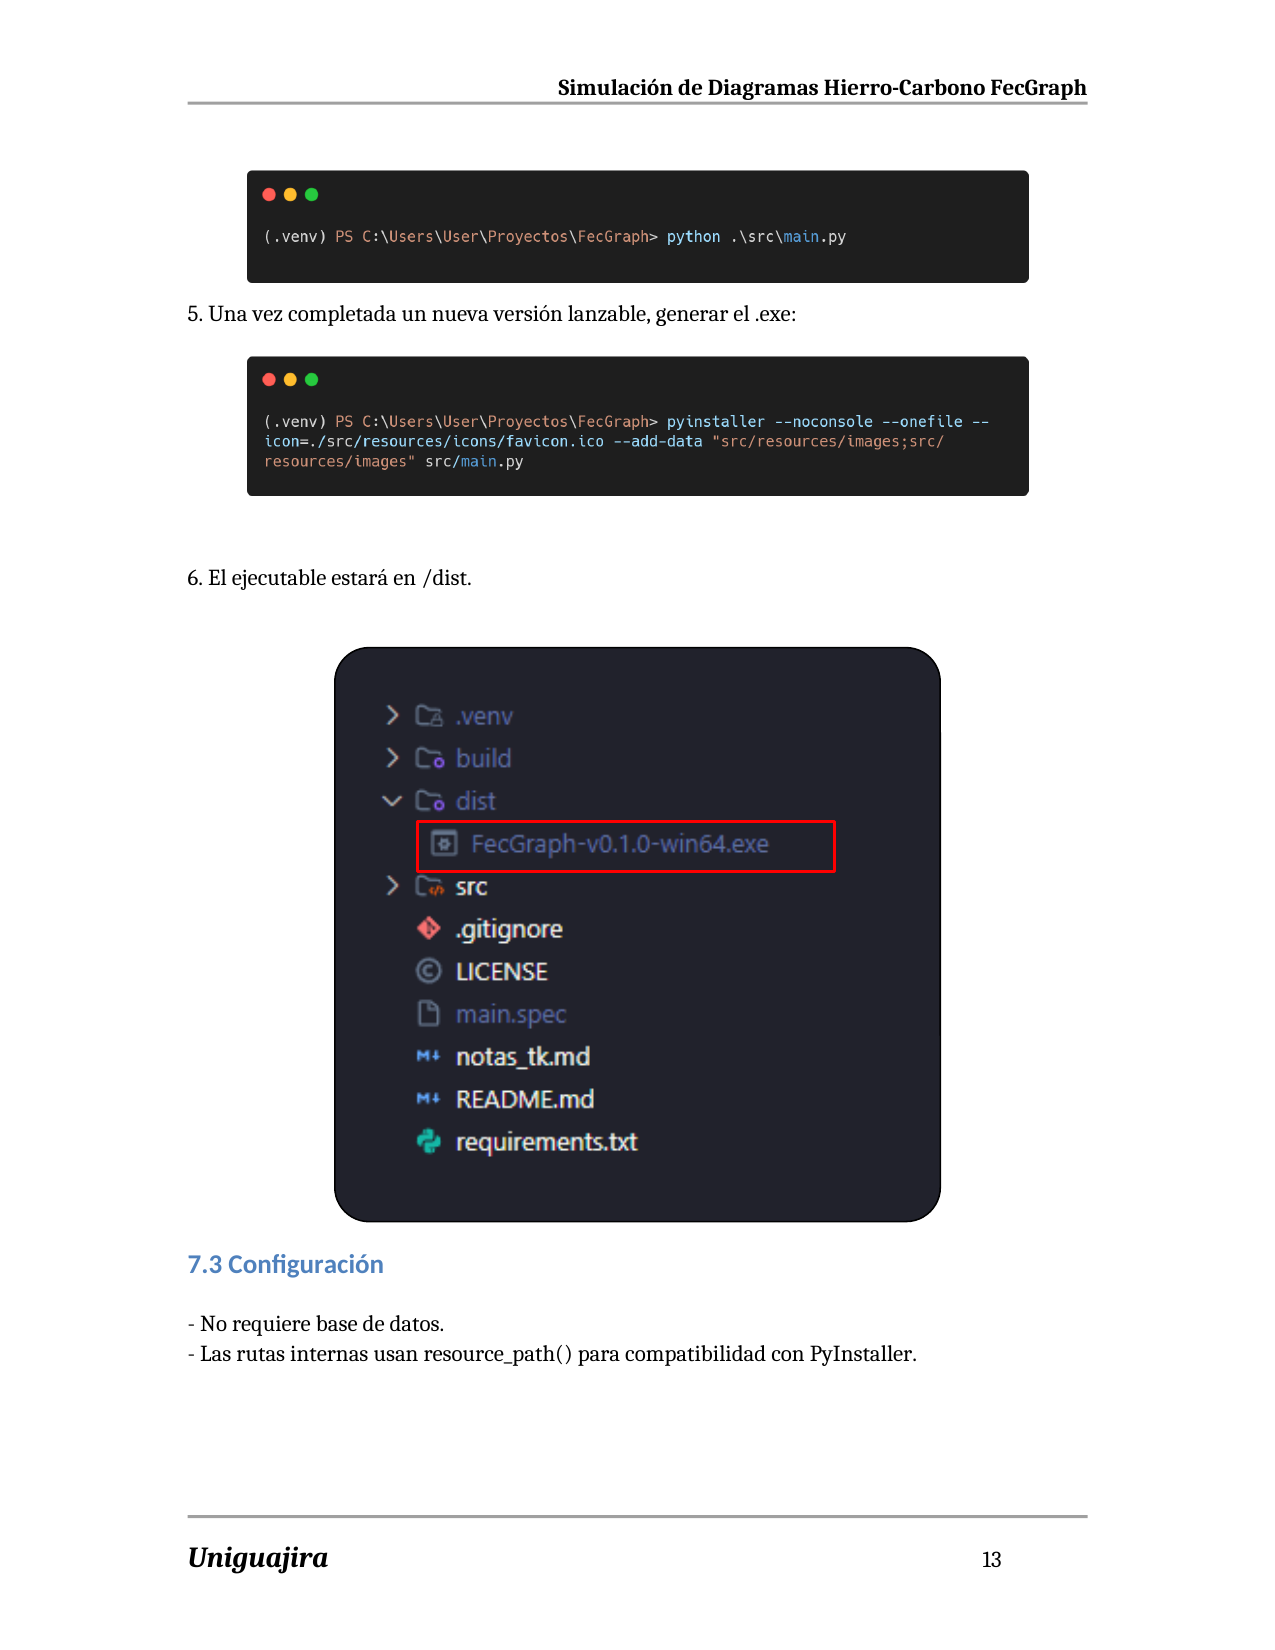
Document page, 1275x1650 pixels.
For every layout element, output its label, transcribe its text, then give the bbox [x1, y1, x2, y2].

picture [366, 703, 908, 1186]
text 5. Una vez completada un nueva versión lanzable, generar el .exe: [187, 298, 1087, 327]
subtitle 7.3 Configuración [187, 1247, 1087, 1281]
picture [187, 352, 1088, 511]
text - No requiere base de datos. - Las rutas internas usan resource_path() para compatibilidad con PyInstaller. [187, 1281, 1087, 1367]
picture [187, 150, 1088, 298]
text 6. El ejecutable estará en /dist. [187, 565, 1087, 591]
